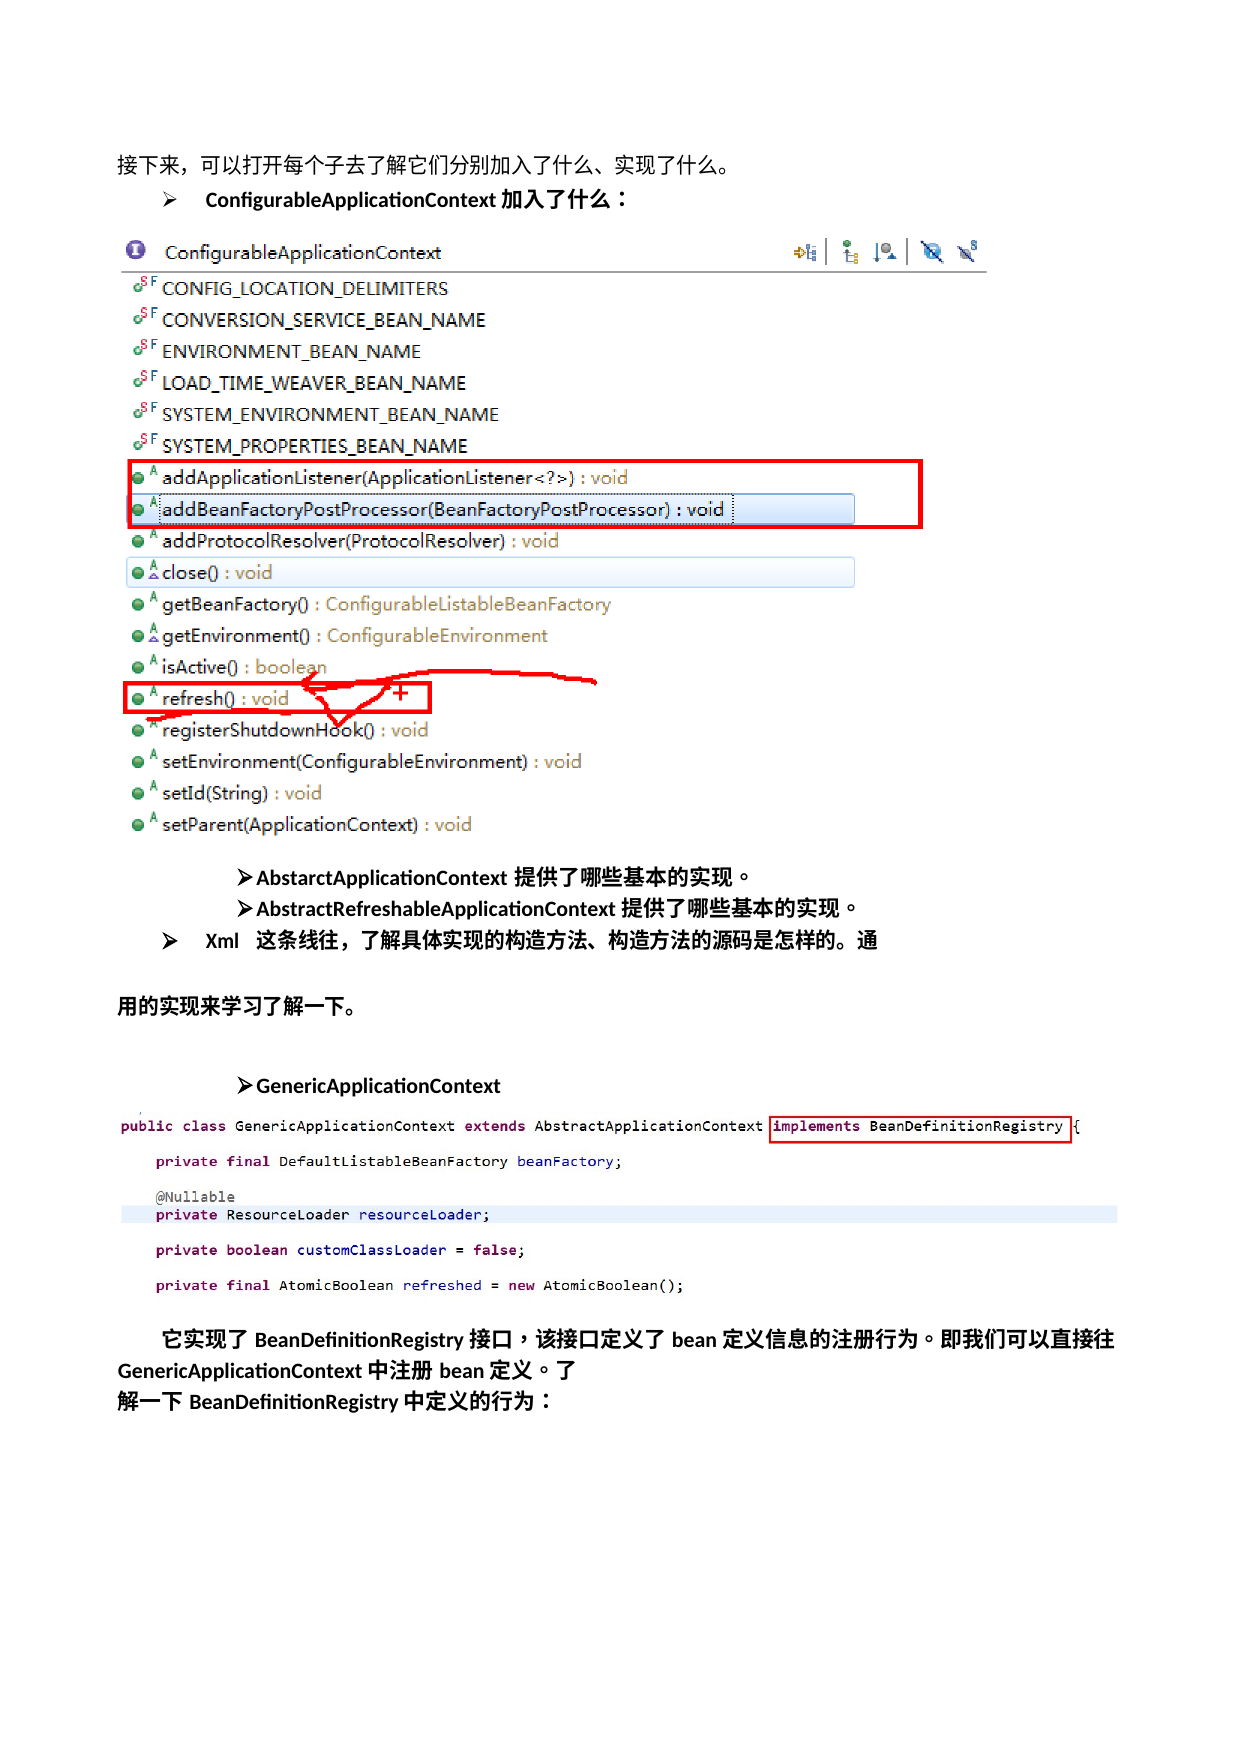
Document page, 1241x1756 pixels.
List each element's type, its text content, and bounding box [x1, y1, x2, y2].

list AbstractRefreshableApplicationContext 提供了哪些基本的实现。 [193, 893, 1136, 922]
text GenericApplicationContext 中注册 bean 定义。了解一下 BeanDefinitionRegistry 中定义的行为： [118, 1355, 586, 1416]
subtitle ConfigurableApplicationContext 加入了什么： [118, 183, 1136, 213]
list GenericApplicationContext [193, 1072, 1136, 1098]
text 接下来，可以打开每个子去了解它们分别加入了什么、实现了什么。 [118, 148, 1136, 180]
picture [121, 1112, 1118, 1315]
picture [121, 231, 987, 851]
list Xml 这条线往，了解具体实现的构造方法、构造方法的源码是怎样的。通用的实现来学习了解一下。 [118, 923, 883, 1021]
